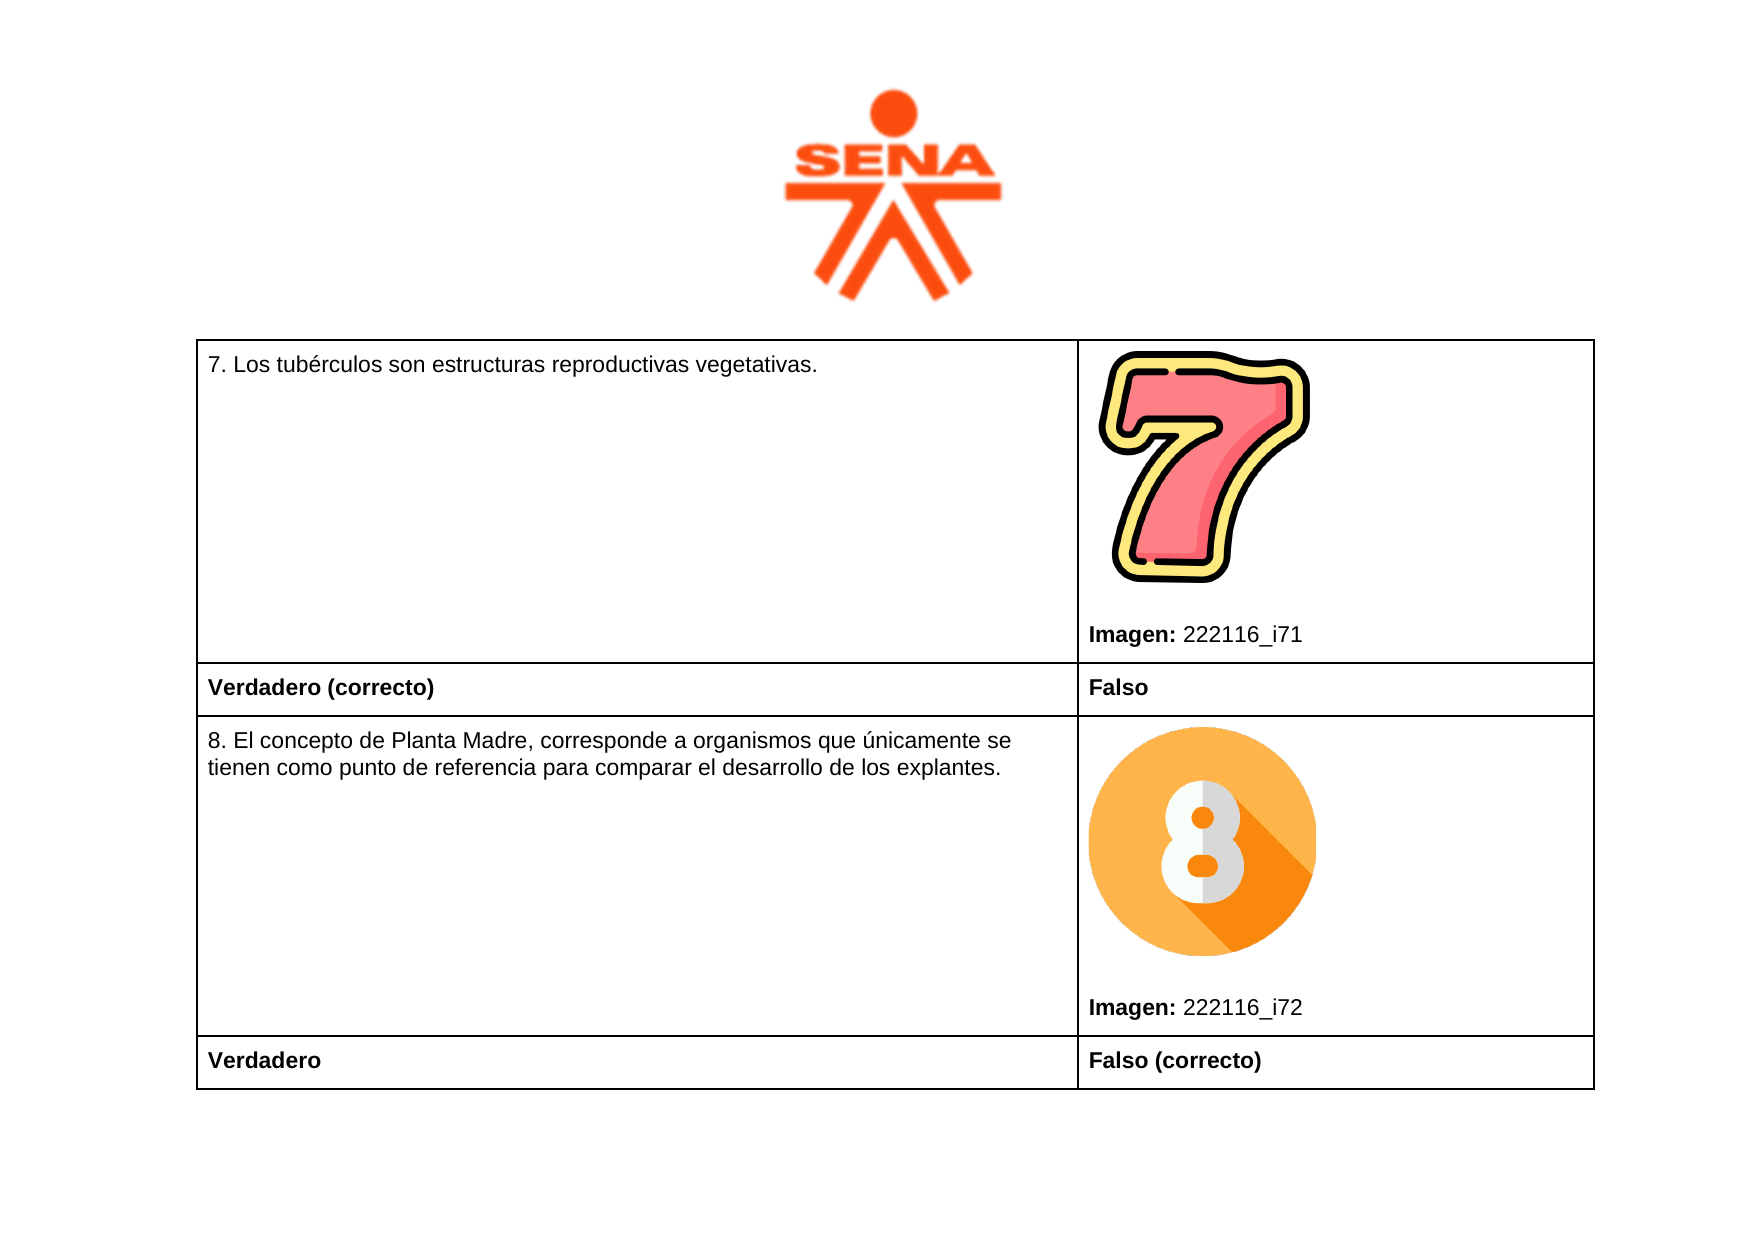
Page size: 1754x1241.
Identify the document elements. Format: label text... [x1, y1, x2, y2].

table_cell Imagen: 222116_i72 [1079, 717, 1593, 1035]
picture [766, 75, 1018, 313]
picture [1088, 351, 1320, 583]
table_cell Falso [1079, 664, 1593, 715]
table_cell 8. El concepto de Planta Madre, corresponde a organismos que únicamente se tienen como punto de referencia para comparar el desarrollo de los explantes. [198, 717, 1077, 1035]
table_cell Verdadero (correcto) [198, 664, 1077, 715]
table_cell Falso (correcto) [1079, 1037, 1593, 1088]
table_cell Imagen: 222116_i71 [1079, 341, 1593, 662]
table_cell Verdadero [198, 1037, 1077, 1088]
picture [1088, 727, 1317, 956]
table_cell 7. Los tubérculos son estructuras reproductivas vegetativas. [198, 341, 1077, 662]
